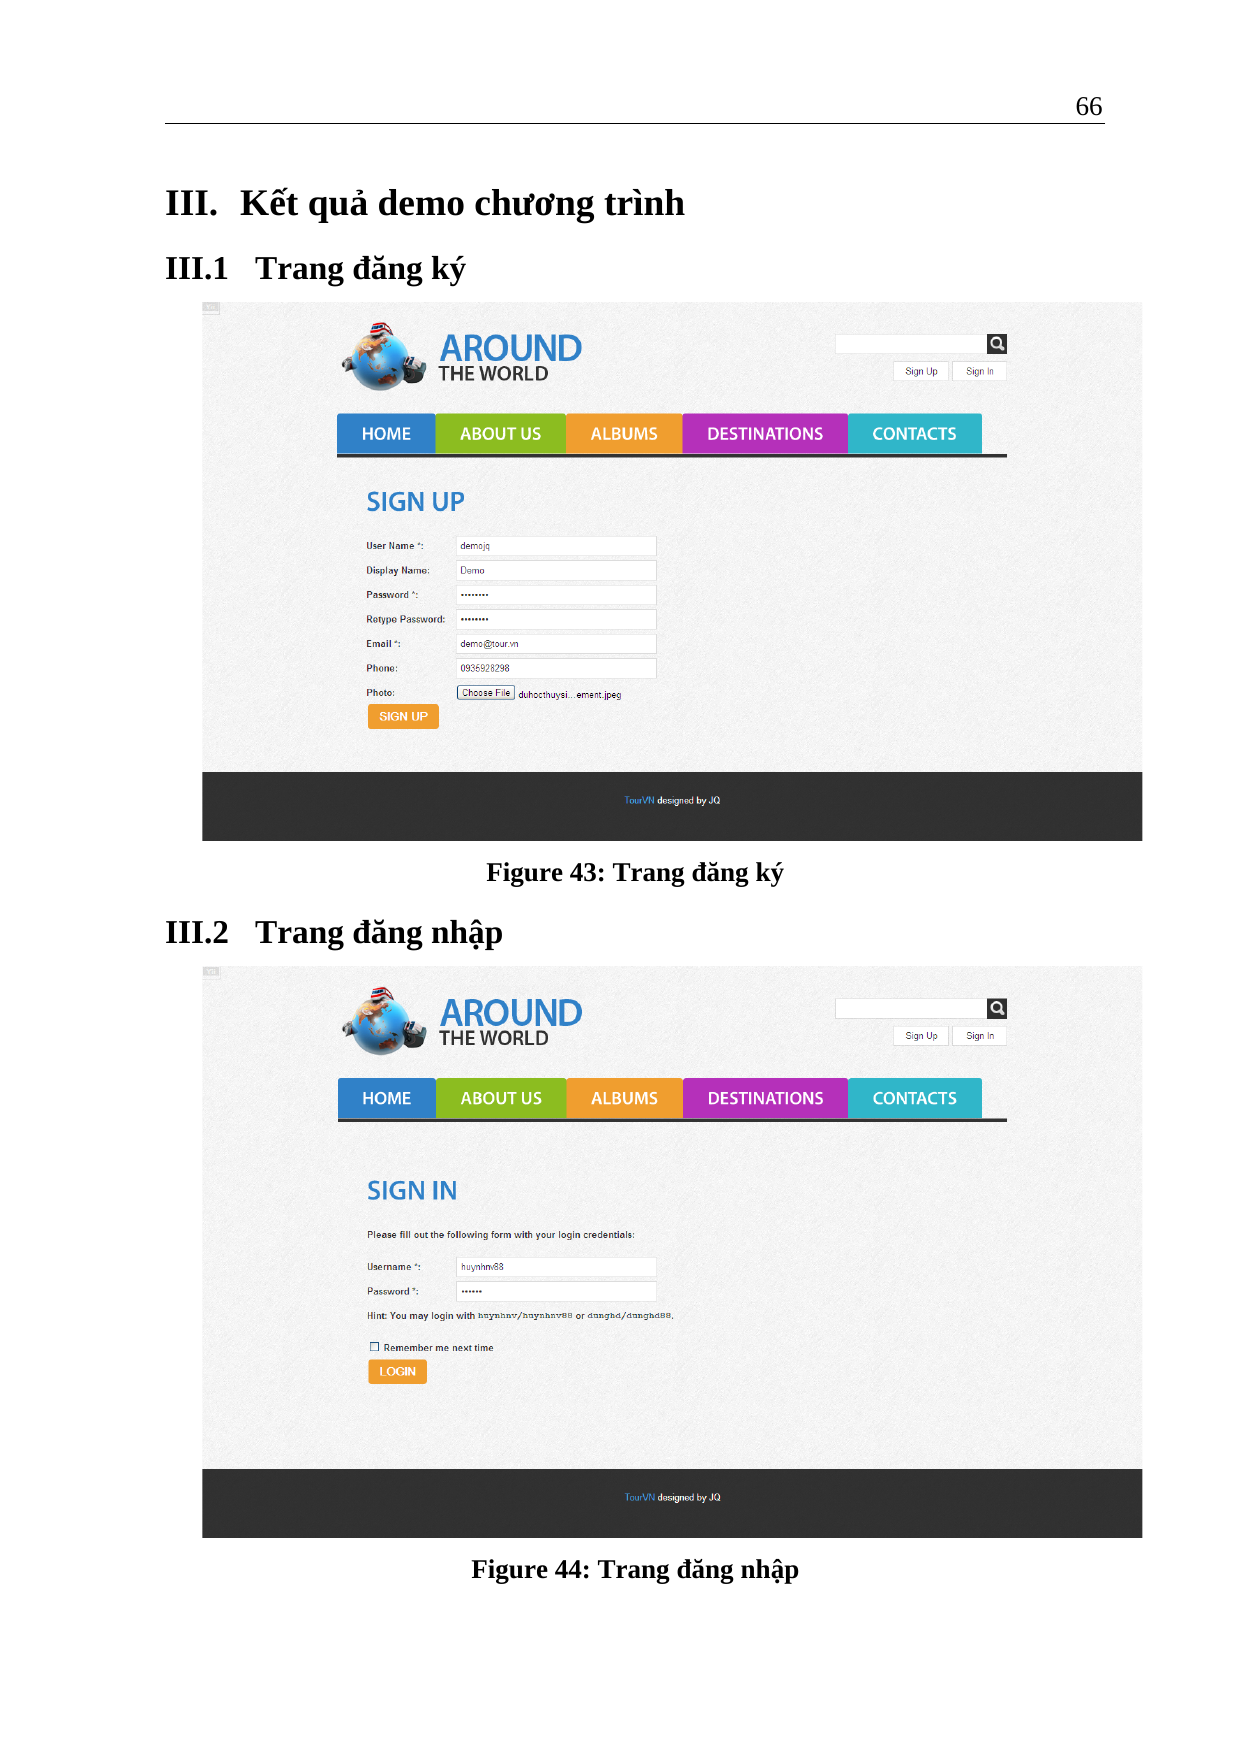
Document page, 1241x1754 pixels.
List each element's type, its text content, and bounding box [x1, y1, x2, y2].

picture [202, 966, 1143, 1538]
picture [202, 302, 1143, 841]
subtitle Trang đăng nhập [165, 912, 1105, 951]
subtitle Trang đăng ký [165, 248, 1105, 286]
subtitle Kết quả demo chương trình [165, 180, 1105, 223]
